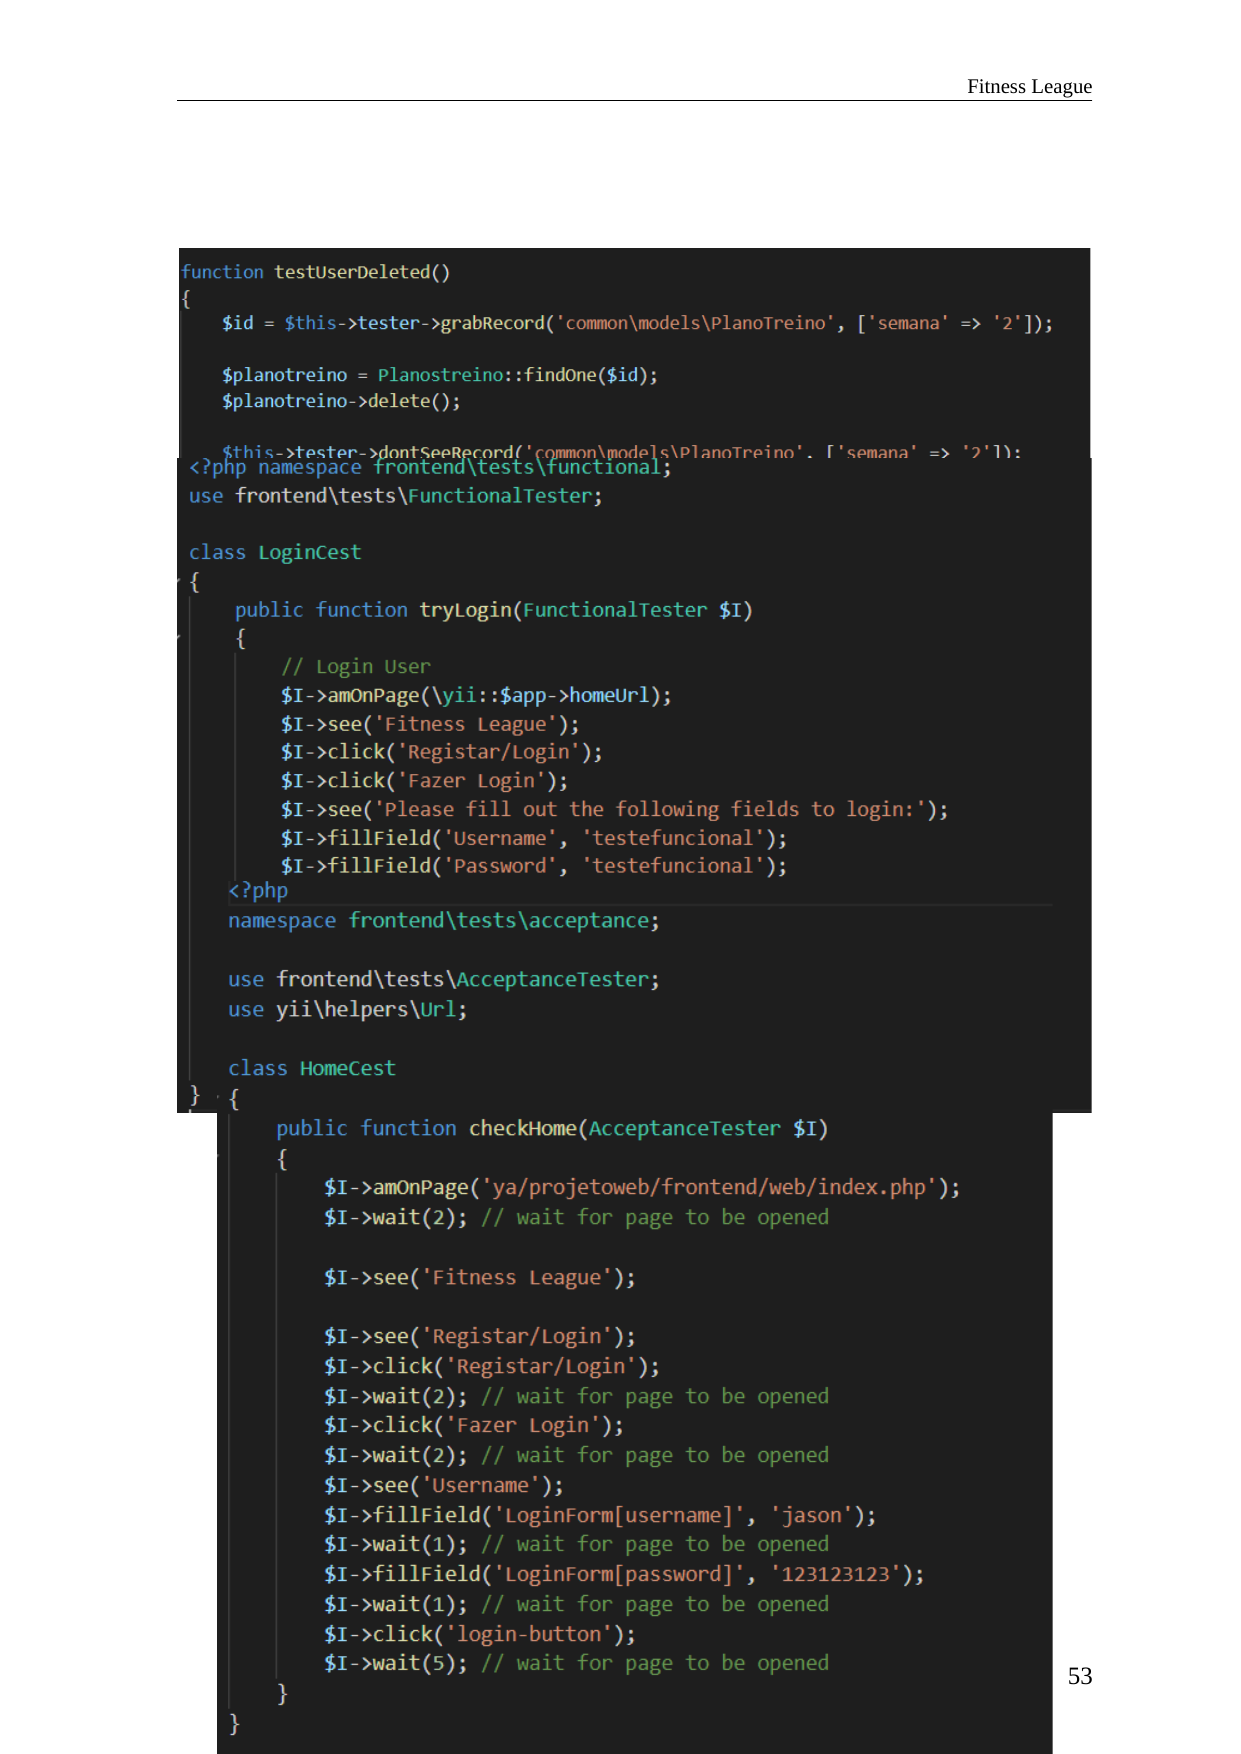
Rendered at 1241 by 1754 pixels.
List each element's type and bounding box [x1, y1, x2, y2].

picture [177, 248, 1092, 1754]
